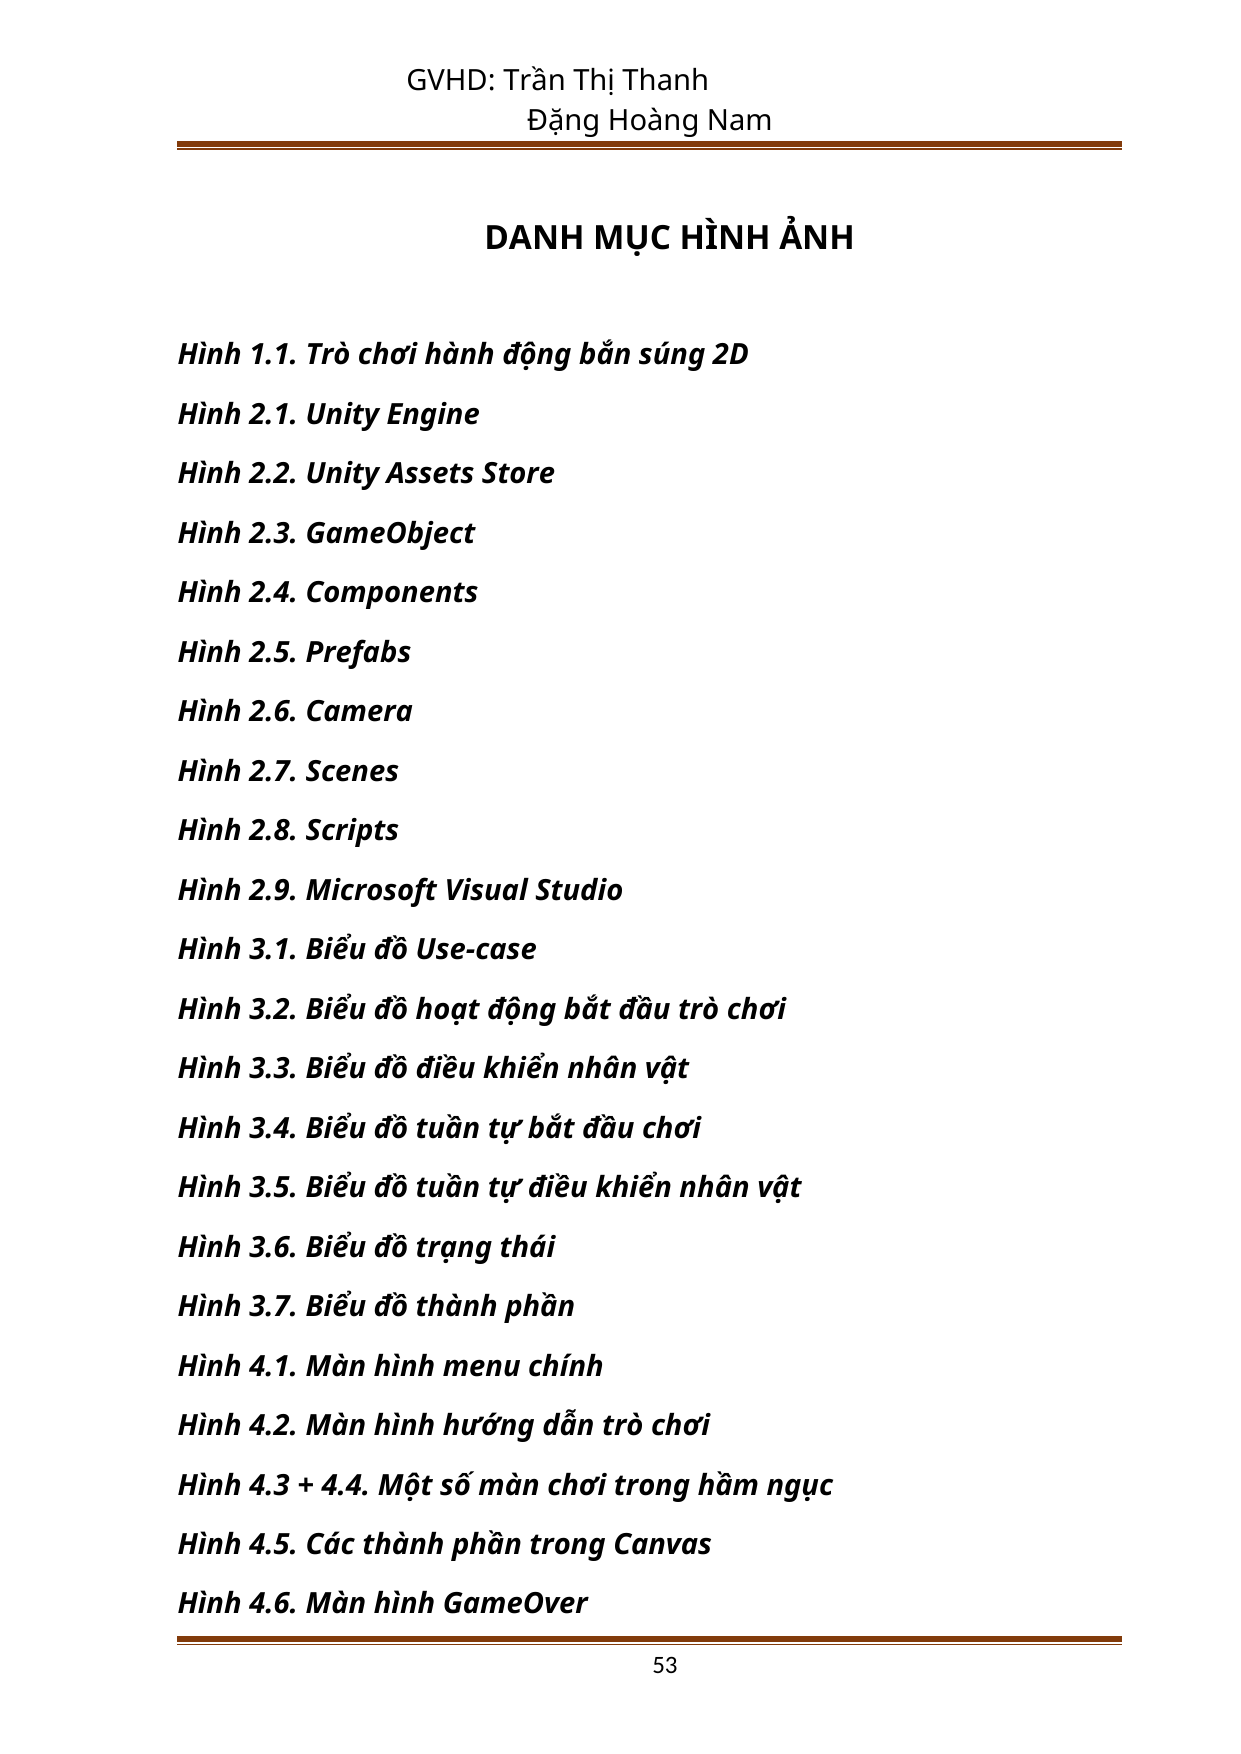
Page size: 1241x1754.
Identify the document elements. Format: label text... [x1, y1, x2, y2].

subtitle DANH MỤC HÌNH ẢNH [177, 214, 1122, 259]
text Hình 2.8. Scripts [177, 809, 1122, 849]
text Hình 1.1. Trò chơi hành động bắn súng 2D [177, 334, 1122, 373]
text Hình 2.4. Components [177, 572, 1122, 611]
text Hình 3.1. Biểu đồ Use-case [177, 928, 1122, 968]
text Hình 3.7. Biểu đồ thành phần [177, 1285, 1122, 1325]
text Hình 4.5. Các thành phần trong Canvas [177, 1523, 1122, 1563]
text Hình 2.5. Prefabs [177, 631, 1122, 671]
text Hình 2.3. GameObject [177, 512, 1122, 552]
text Hình 3.6. Biểu đồ trạng thái [177, 1226, 1122, 1266]
text Hình 4.2. Màn hình hướng dẫn trò chơi [177, 1404, 1122, 1444]
text Hình 2.9. Microsoft Visual Studio [177, 869, 1122, 909]
text Hình 2.6. Camera [177, 691, 1122, 730]
text Hình 2.2. Unity Assets Store [177, 453, 1122, 492]
text Hình 3.2. Biểu đồ hoạt động bắt đầu trò chơi [177, 988, 1122, 1028]
text Hình 4.6. Màn hình GameOver [177, 1583, 1122, 1622]
text Hình 3.5. Biểu đồ tuần tự điều khiển nhân vật [177, 1166, 1122, 1206]
text Hình 4.3 + 4.4. Một số màn chơi trong hầm ngục [177, 1464, 1122, 1503]
text Hình 4.1. Màn hình menu chính [177, 1345, 1122, 1384]
text Hình 3.3. Biểu đồ điều khiển nhân vật [177, 1047, 1122, 1087]
text Hình 2.7. Scenes [177, 750, 1122, 790]
text Hình 3.4. Biểu đồ tuần tự bắt đầu chơi [177, 1107, 1122, 1147]
text Hình 2.1. Unity Engine [177, 393, 1122, 433]
